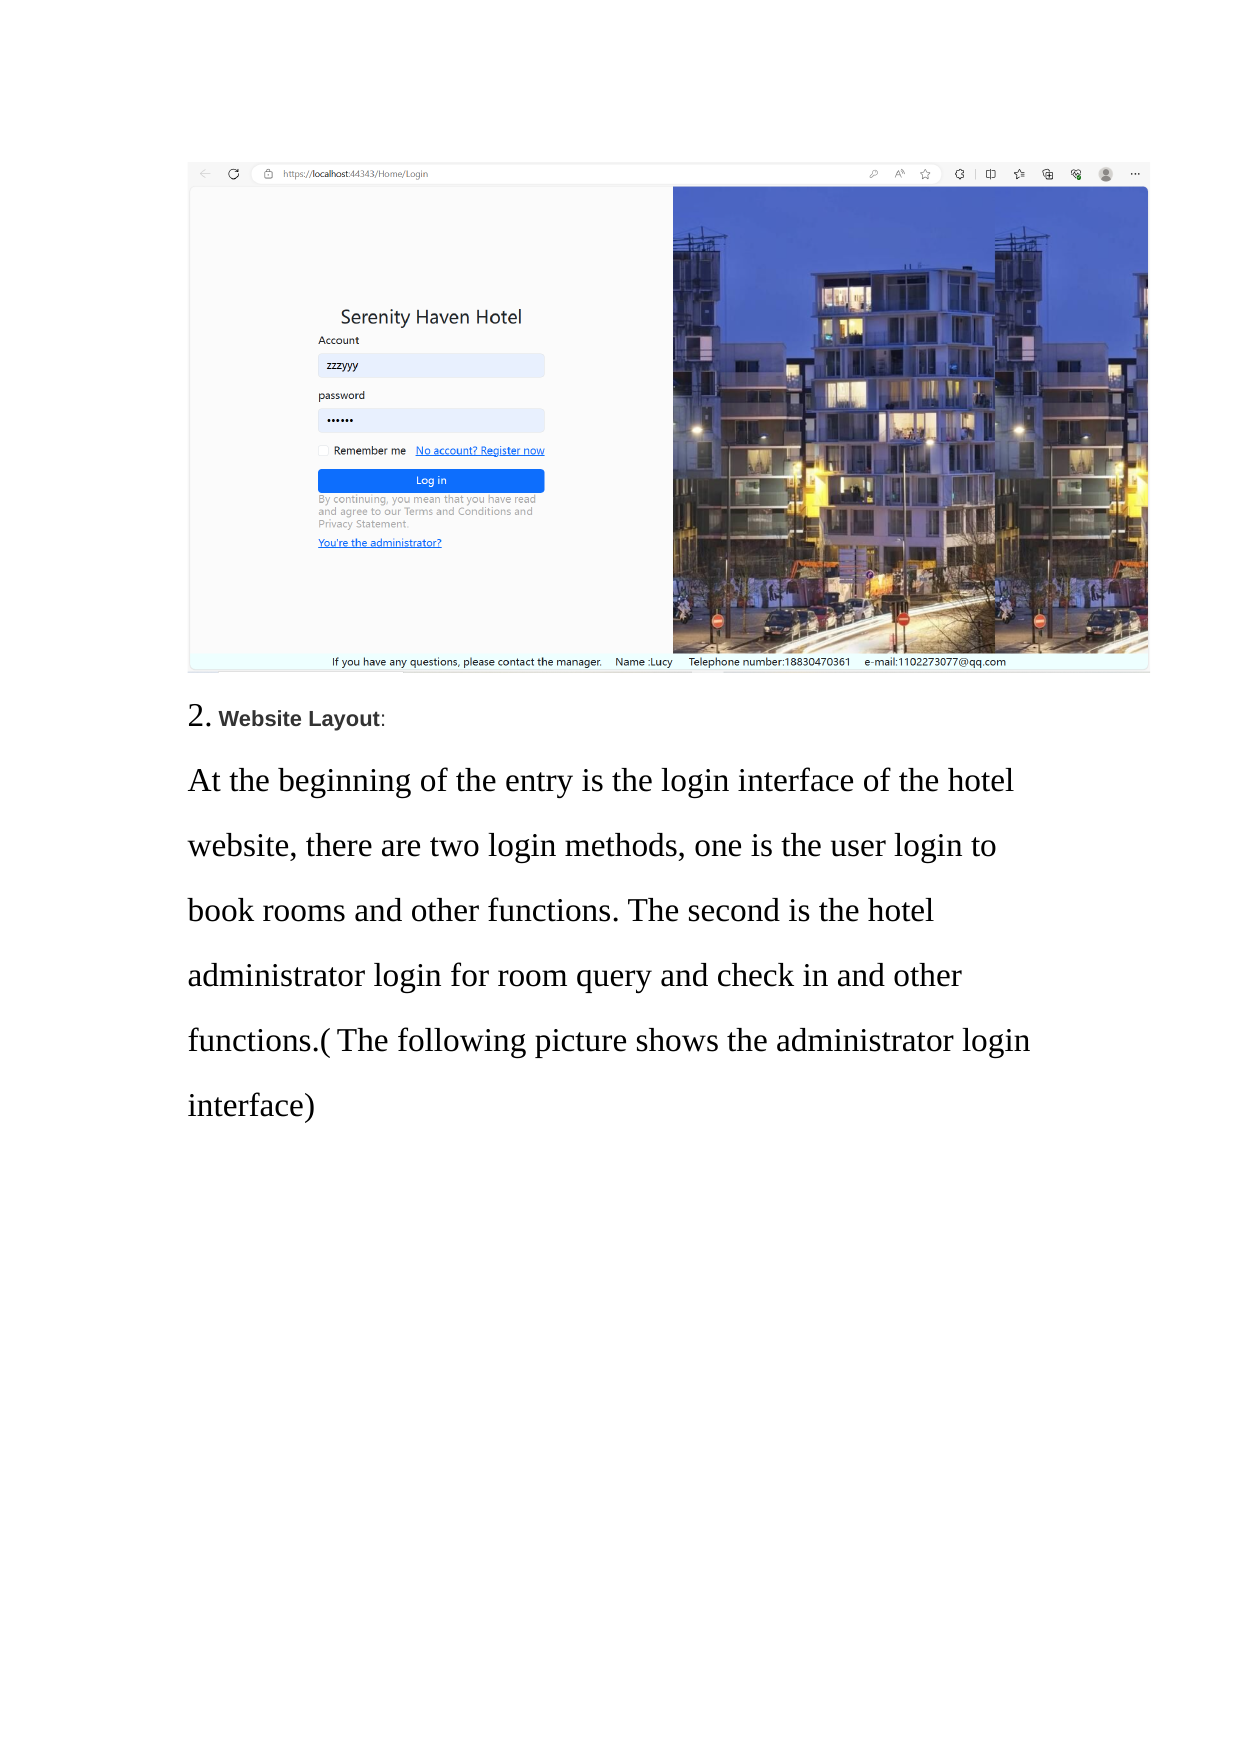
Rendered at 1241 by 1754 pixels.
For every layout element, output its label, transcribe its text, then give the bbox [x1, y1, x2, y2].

text 2. Website Layout: [187, 682, 1053, 747]
text At the beginning of the entry is the login interface of the hotel website, there are two login methods, one is the user login to book rooms and other functions. The second is the hotel administrator login for room query and check in and other functions.( The following picture shows the administrator login interface) [187, 747, 1053, 1137]
picture [187, 162, 1150, 673]
